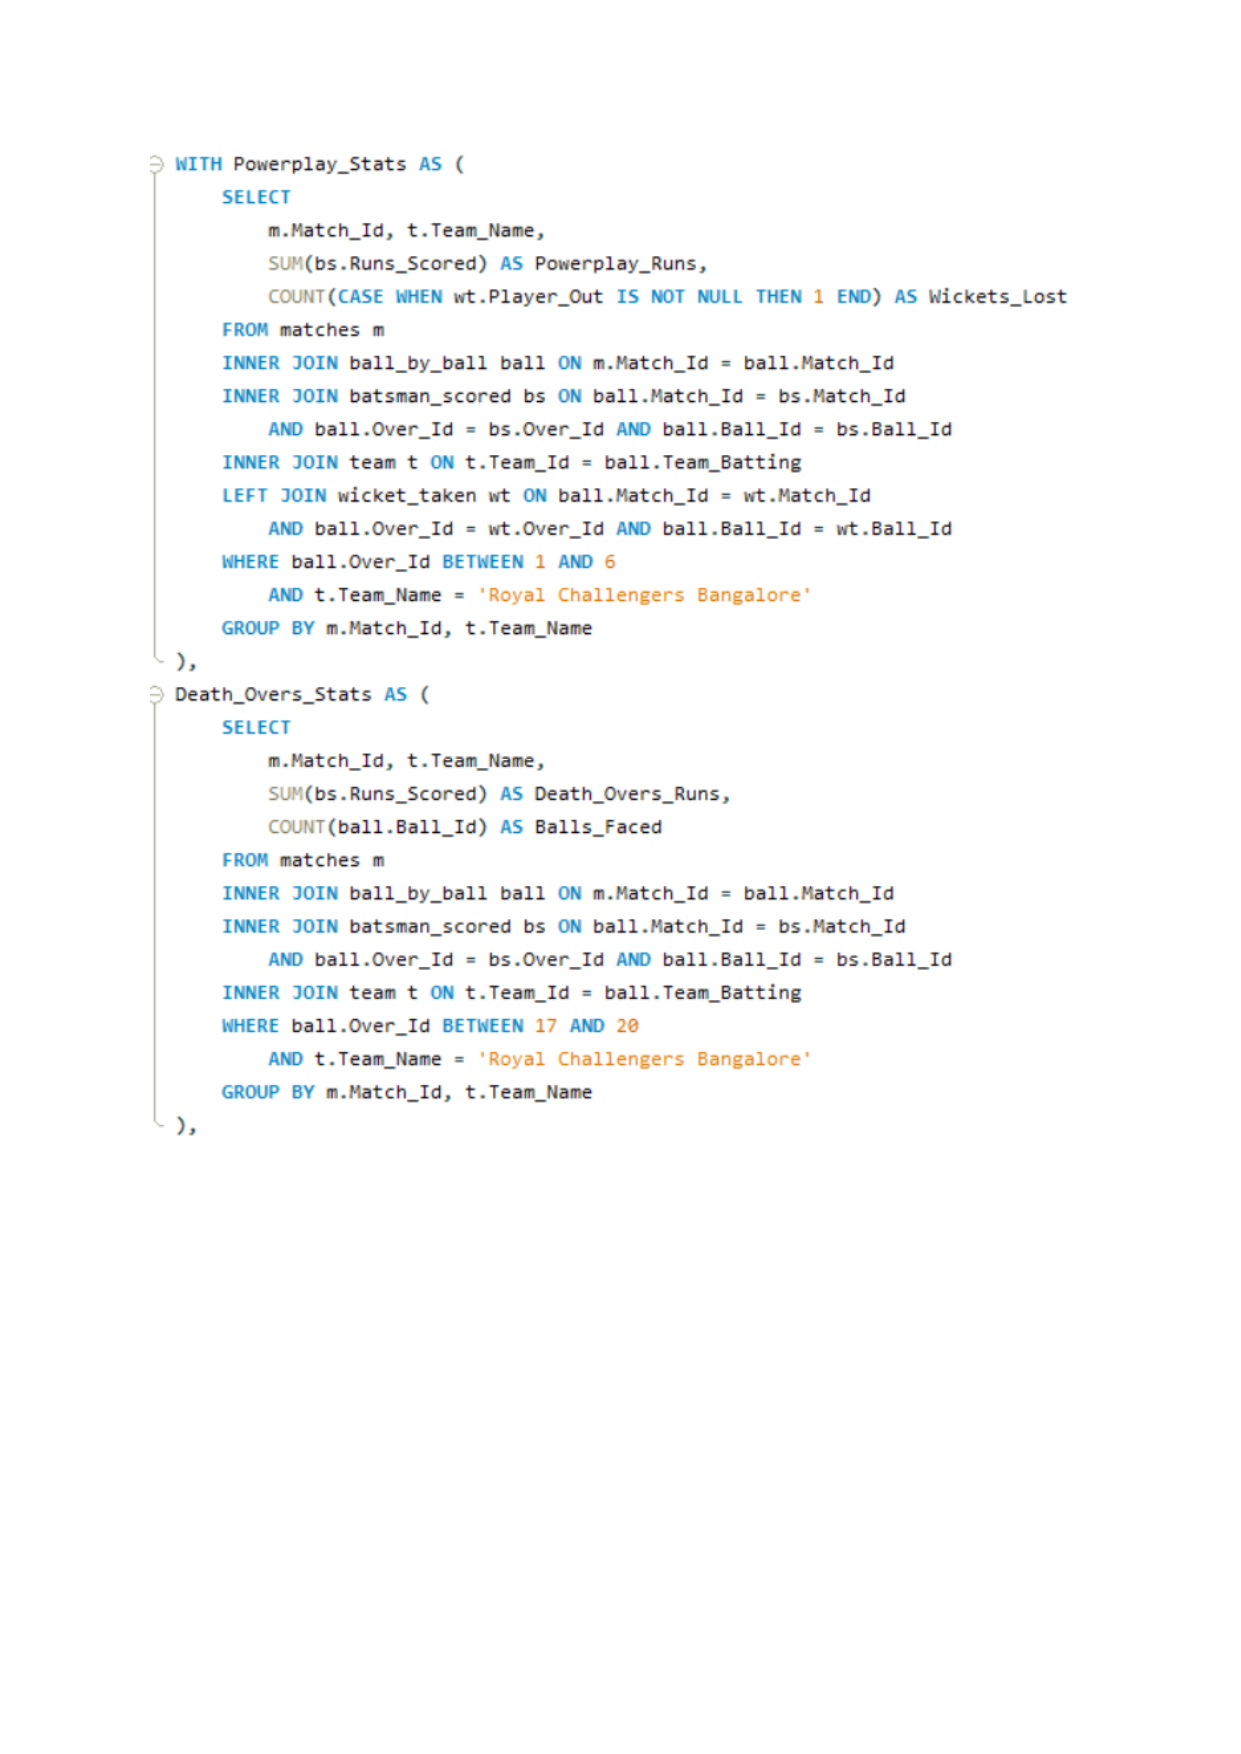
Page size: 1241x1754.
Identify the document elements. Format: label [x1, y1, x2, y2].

picture [150, 150, 1091, 1137]
